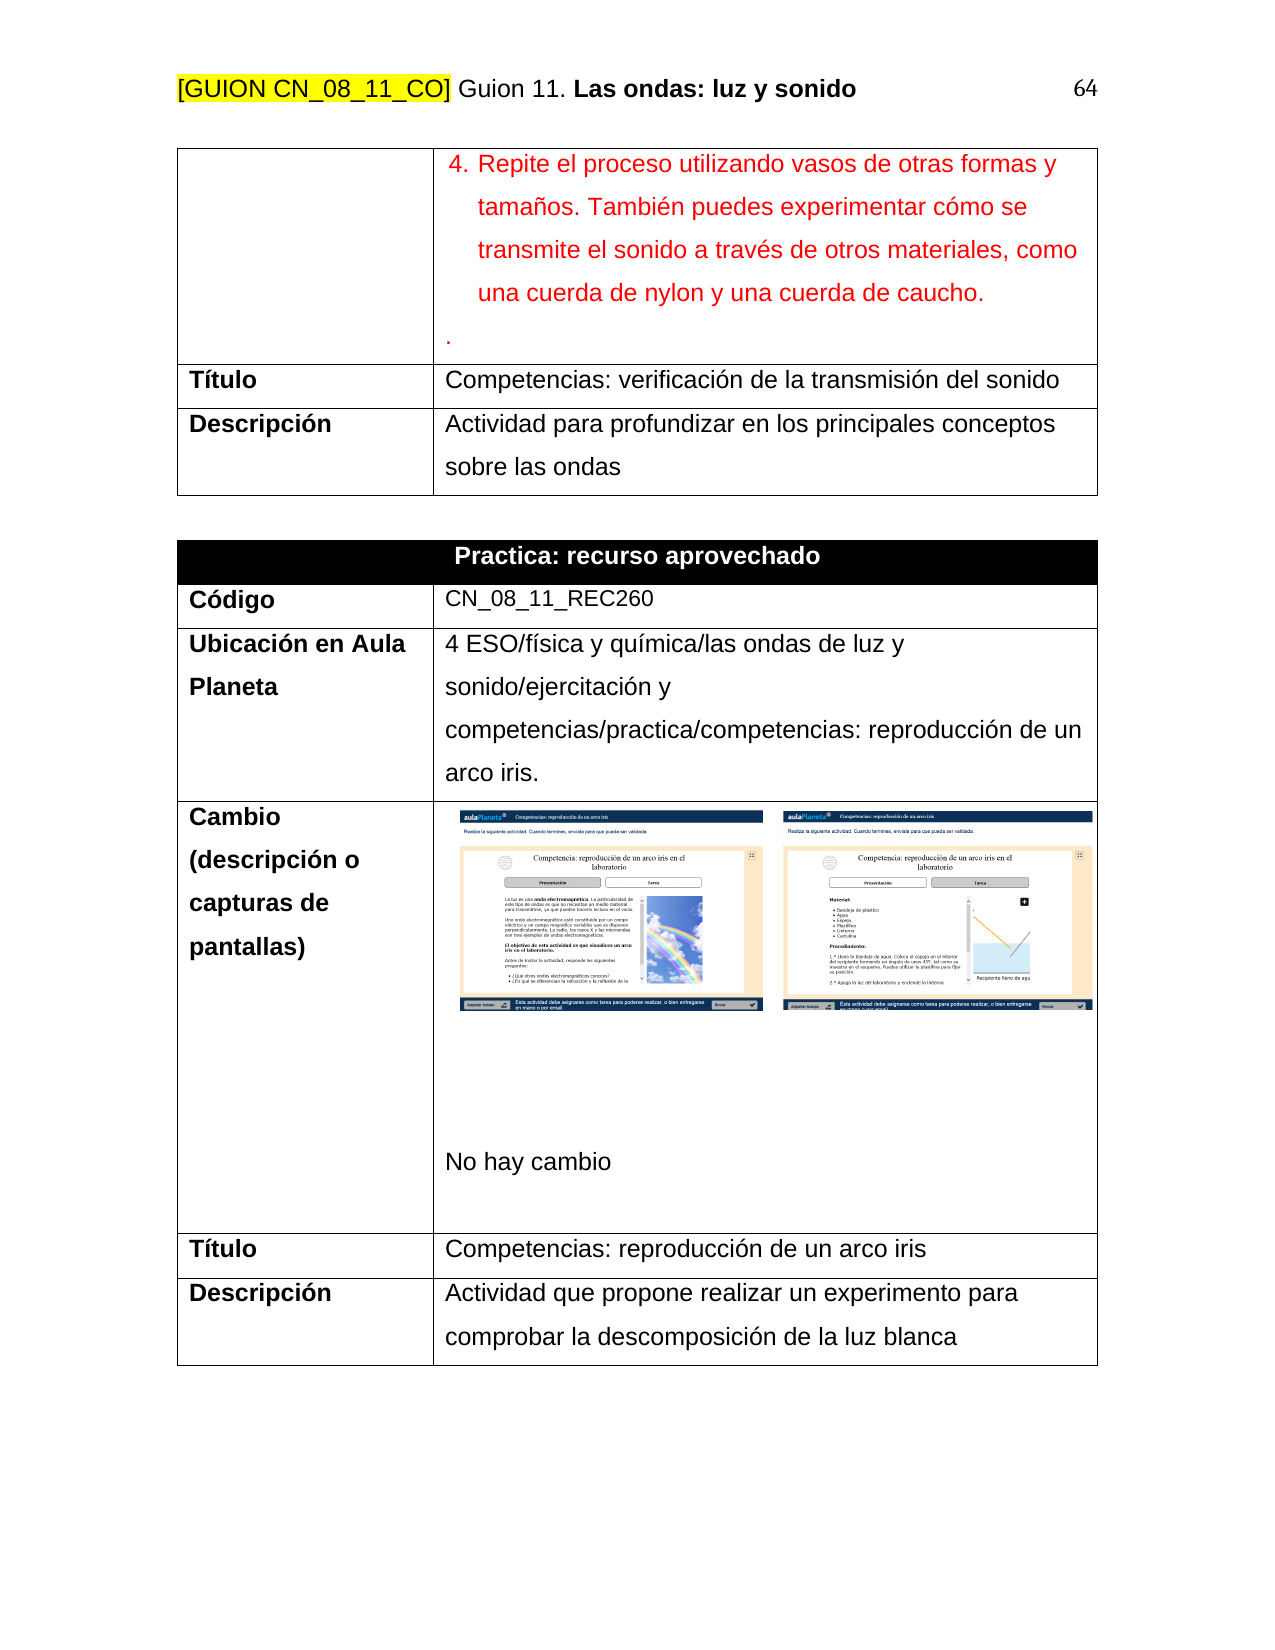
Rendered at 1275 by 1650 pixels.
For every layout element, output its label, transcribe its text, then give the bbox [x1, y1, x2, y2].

table_cell Cambio (descripción o capturas de pantallas) [178, 802, 433, 1233]
table_cell Ubicación en Aula Planeta [178, 629, 433, 801]
picture [783, 811, 1093, 1010]
table_cell 4 ESO/física y química/las ondas de luz y sonido/ejercitación y competencias/practica/competencias: reproducción de un arco iris. [434, 629, 1097, 801]
table_cell Competencias: reproducción de un arco iris [434, 1234, 1097, 1277]
table_cell Competencias: verificación de la transmisión del sonido [434, 365, 1097, 408]
picture [460, 809, 763, 1011]
table_cell Título [178, 365, 433, 408]
table_cell CN_08_11_REC260 [434, 585, 1097, 628]
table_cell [178, 149, 433, 364]
table_cell Código [178, 585, 433, 628]
table_header Practica: recurso aprovechado [178, 541, 1097, 584]
table_cell Descripción [178, 409, 433, 495]
table_cell Título [178, 1234, 433, 1277]
table_cell Actividad que propone realizar un experimento para comprobar la descomposición de la luz blanca [434, 1279, 1097, 1364]
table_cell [434, 149, 1097, 364]
table_cell Actividad para profundizar en los principales conceptos sobre las ondas [434, 409, 1097, 495]
table_cell No hay cambio [434, 802, 1097, 1233]
table_cell Descripción [178, 1279, 433, 1364]
